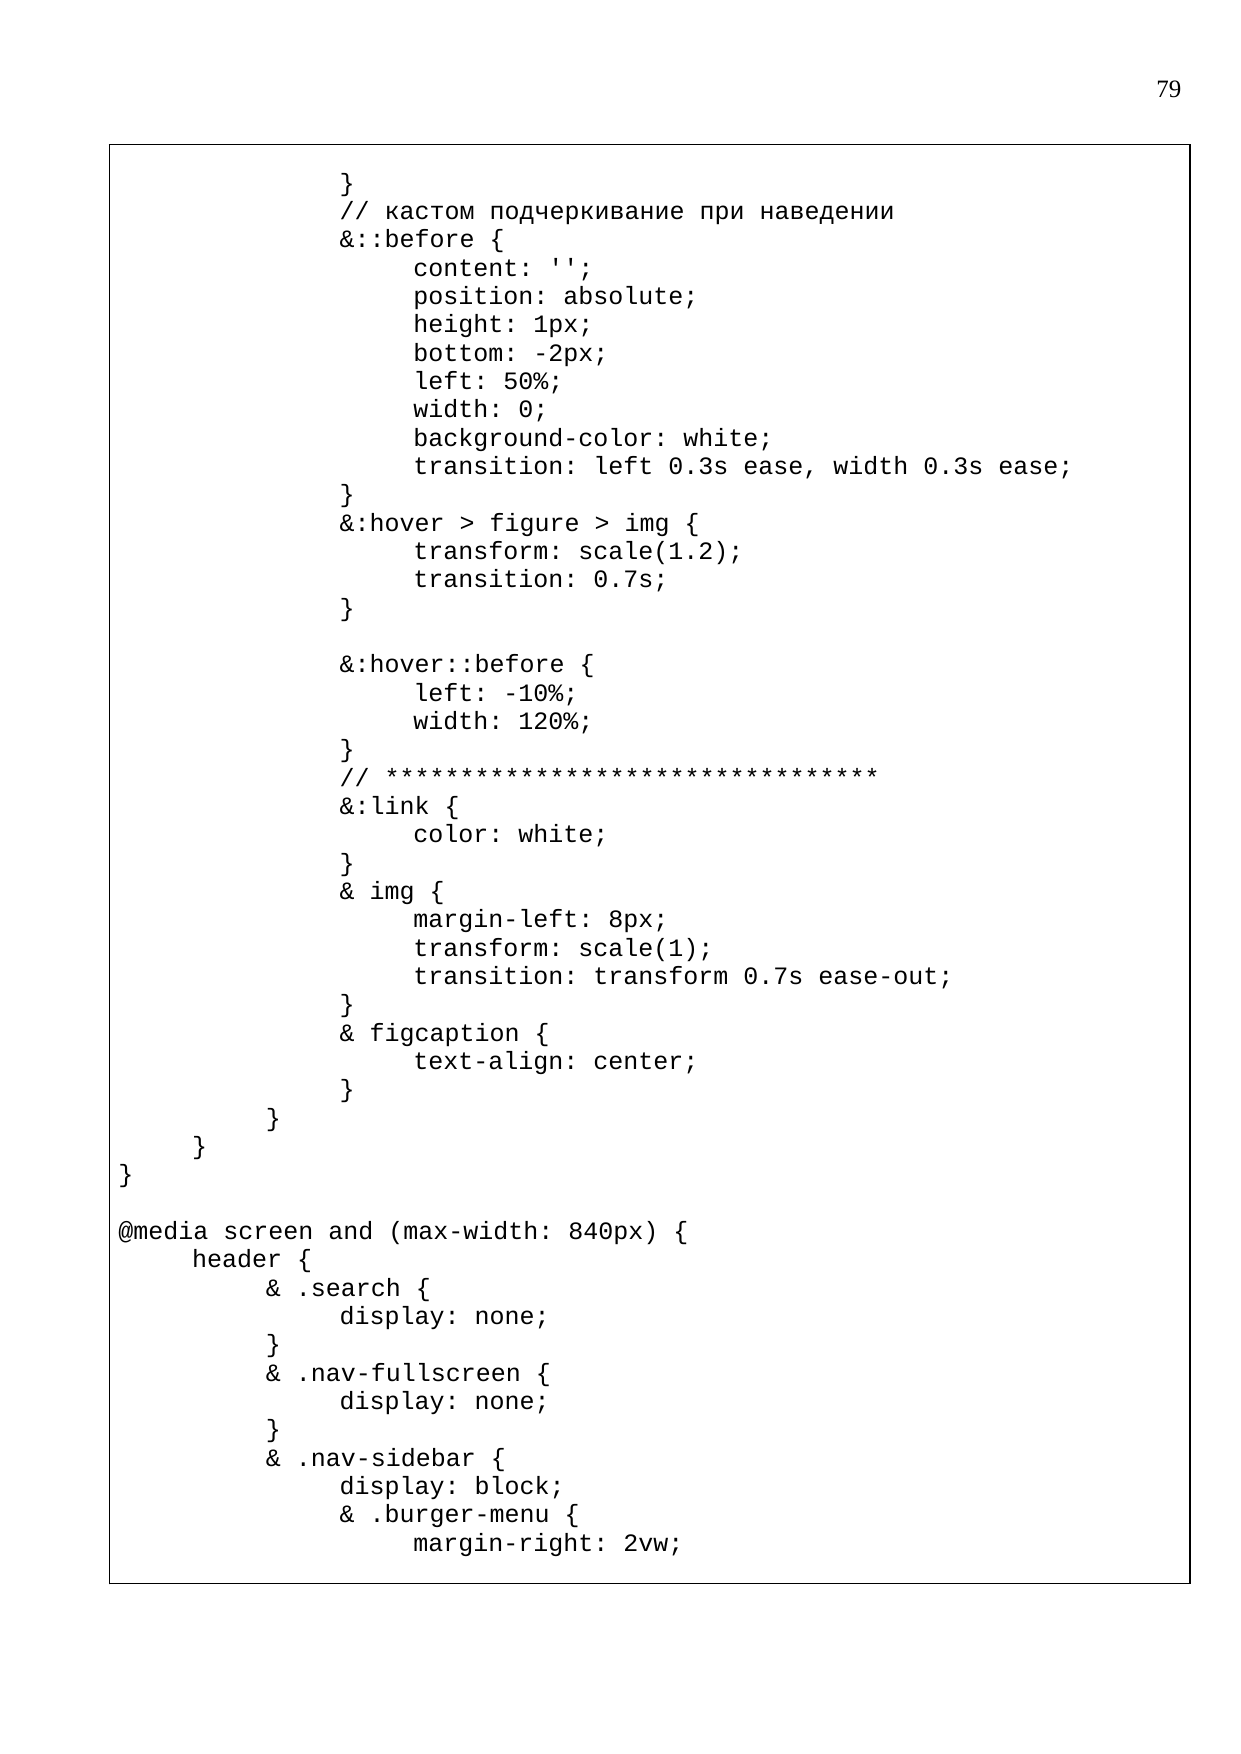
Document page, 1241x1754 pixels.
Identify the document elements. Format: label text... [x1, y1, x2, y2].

text header { [118, 1247, 1181, 1275]
text } [118, 850, 1181, 878]
text } [118, 1332, 1181, 1360]
text & img { [118, 878, 1181, 907]
text display: block; [118, 1473, 1181, 1502]
text } [118, 1162, 1181, 1190]
text color: white; [118, 822, 1181, 850]
text margin-right: 2vw; [110, 1504, 1189, 1583]
text } [118, 1105, 1181, 1133]
text // кастом подчеркивание при наведении [118, 198, 1181, 227]
text text-align: center; [118, 1048, 1181, 1077]
text & figcaption { [118, 1020, 1181, 1048]
text display: none; [118, 1388, 1181, 1417]
text & .nav-fullscreen { [118, 1360, 1181, 1388]
text & .nav-sidebar { [118, 1445, 1181, 1473]
text content: ''; [118, 255, 1181, 283]
text } [118, 482, 1181, 510]
text width: 0; [118, 397, 1181, 425]
text } [118, 1417, 1181, 1445]
text width: 120%; [118, 708, 1181, 737]
text } [118, 1133, 1181, 1162]
text margin-left: 8px; [118, 907, 1181, 935]
text // ********************************* [118, 765, 1181, 793]
text display: none; [118, 1303, 1181, 1332]
text position: absolute; [118, 283, 1181, 312]
text background-color: white; [118, 425, 1181, 453]
text &:hover::before { [118, 652, 1181, 680]
text left: 50%; [118, 368, 1181, 397]
text &::before { [118, 227, 1181, 255]
text transition: transform 0.7s ease-out; [118, 963, 1181, 992]
text bottom: -2px; [118, 340, 1181, 368]
text @media screen and (max-width: 840px) { [118, 1218, 1181, 1247]
text left: -10%; [118, 680, 1181, 708]
text } [118, 1077, 1181, 1105]
text height: 1px; [118, 312, 1181, 340]
text transform: scale(1); [118, 935, 1181, 963]
text transition: 0.7s; [118, 567, 1181, 595]
text & .search { [118, 1275, 1181, 1303]
text transform: scale(1.2); [118, 538, 1181, 567]
text } [118, 992, 1181, 1020]
text &:link { [118, 793, 1181, 822]
text } [118, 737, 1181, 765]
text &:hover > figure > img { [118, 510, 1181, 538]
text transition: left 0.3s ease, width 0.3s ease; [118, 453, 1181, 482]
text } [110, 145, 1189, 198]
text } [118, 595, 1181, 623]
